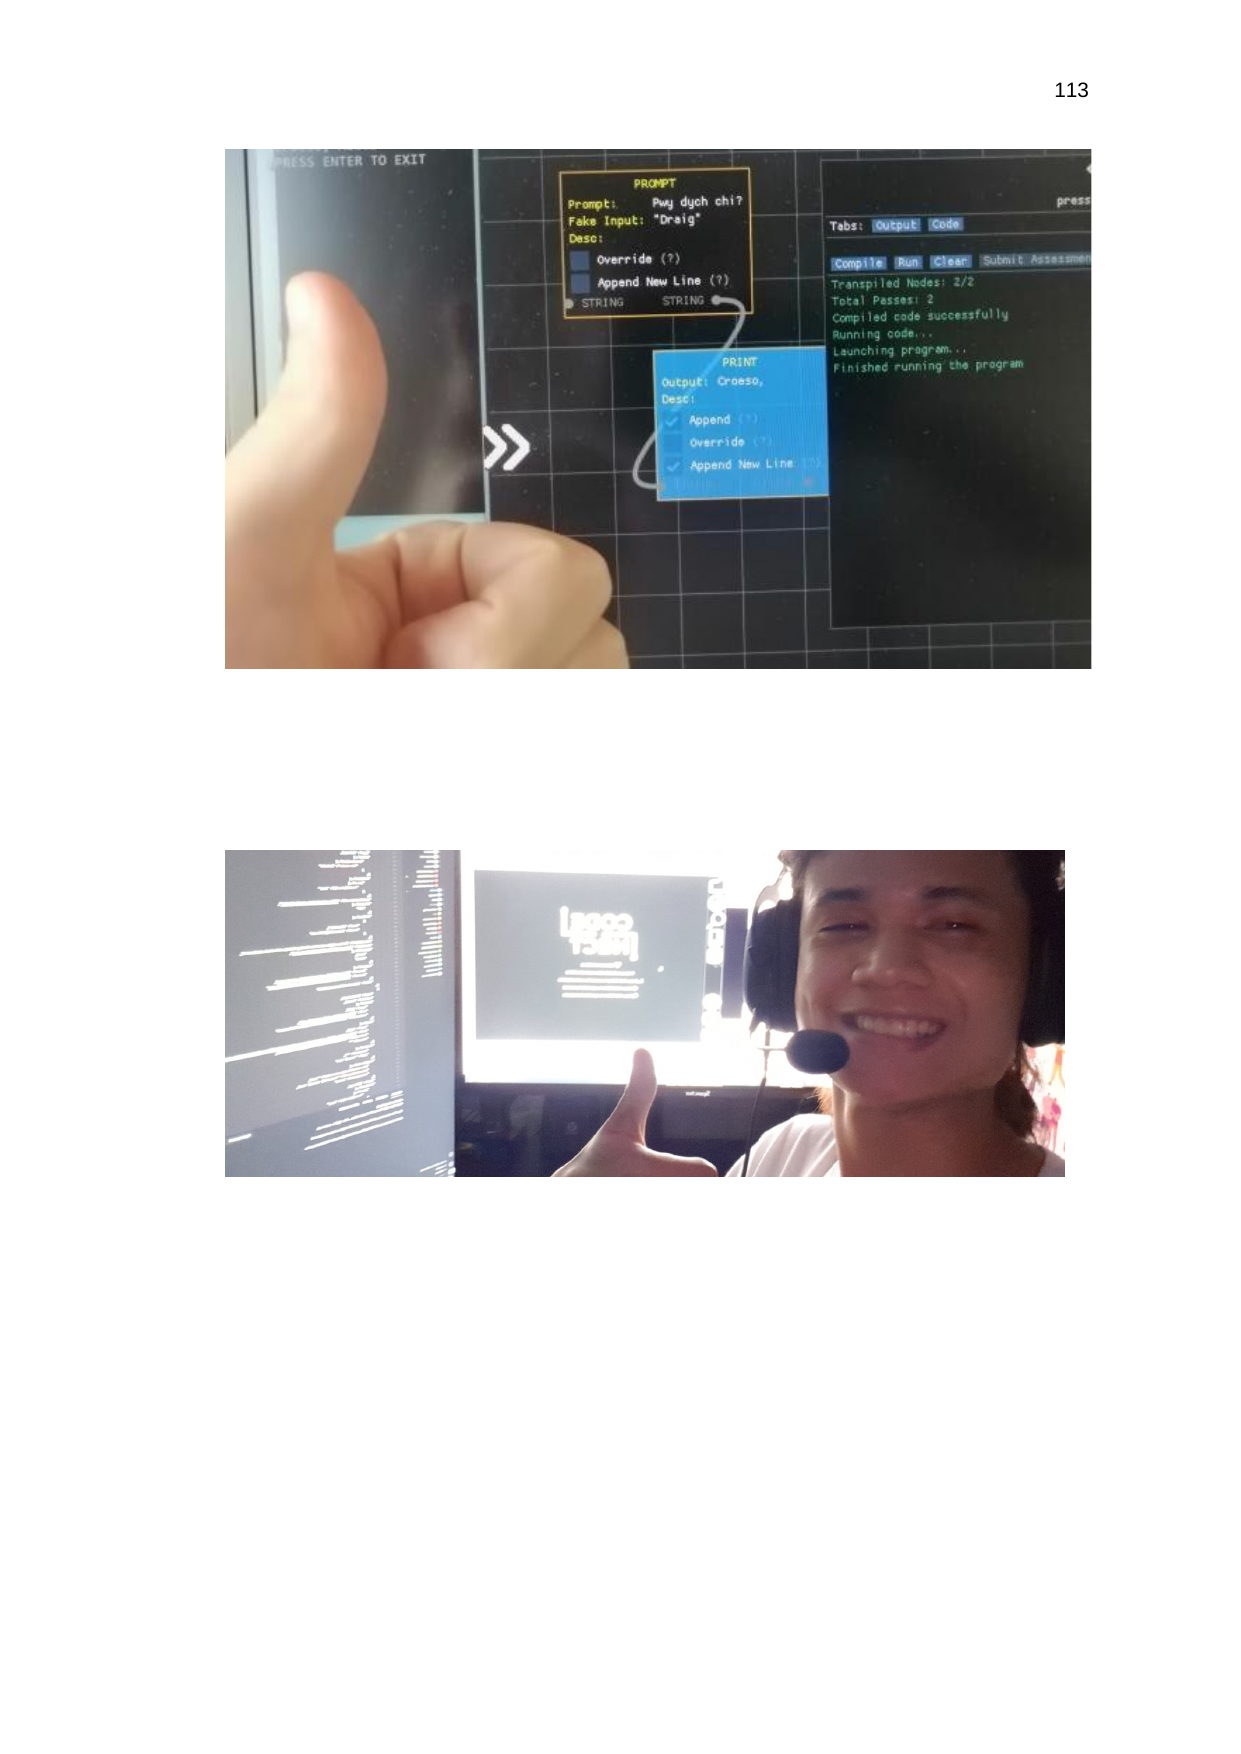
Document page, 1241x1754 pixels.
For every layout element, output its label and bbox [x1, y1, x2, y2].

picture [225, 850, 1065, 1177]
picture [225, 149, 1092, 669]
